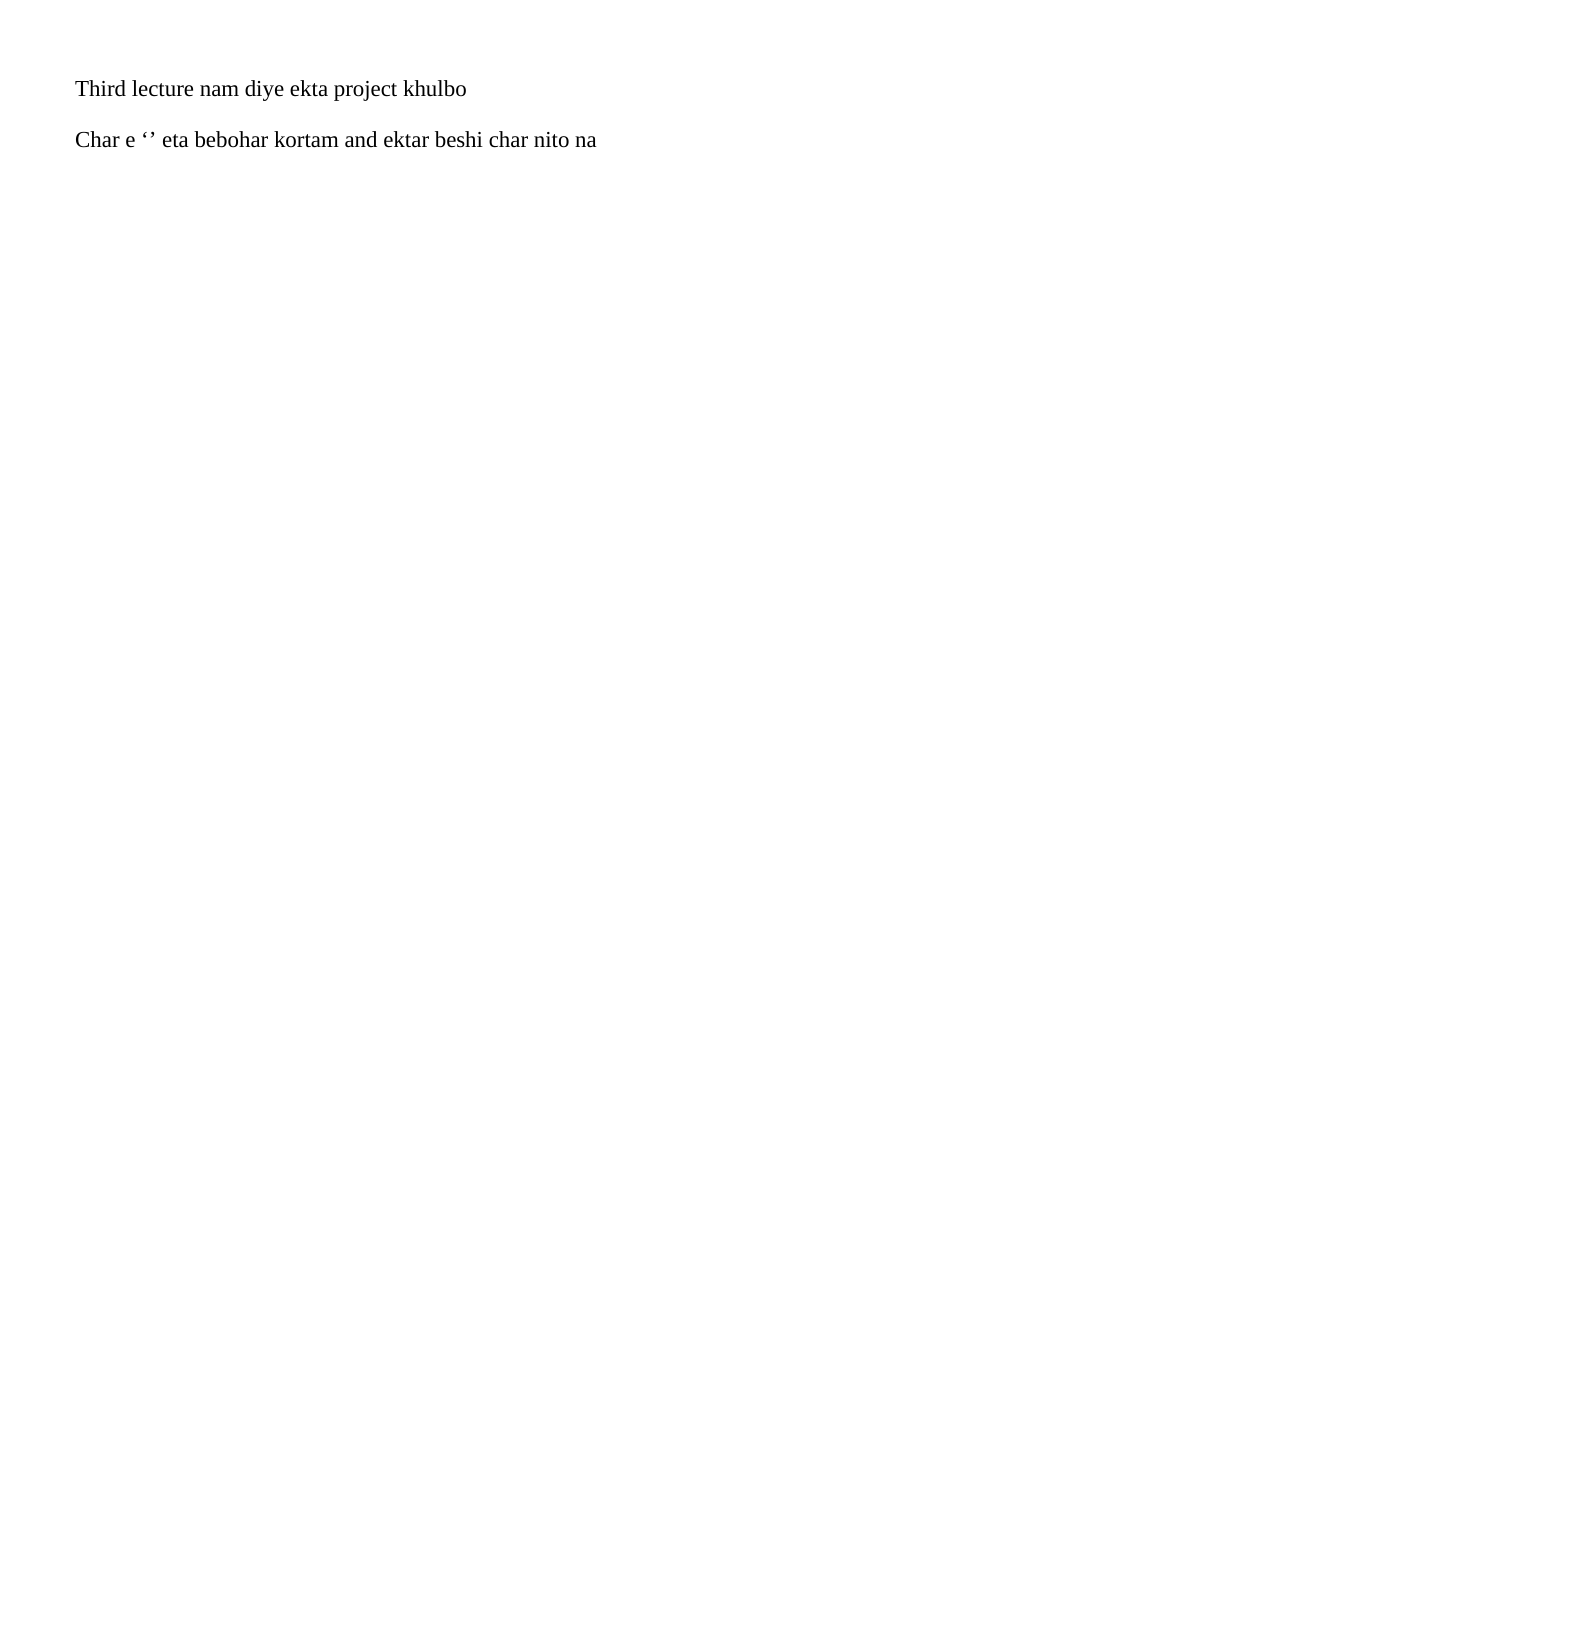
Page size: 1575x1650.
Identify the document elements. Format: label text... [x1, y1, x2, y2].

text Char e ‘’ eta bebohar kortam and ektar beshi char nito na [75, 126, 1500, 152]
text Third lecture nam diye ekta project khulbo [75, 75, 1500, 101]
